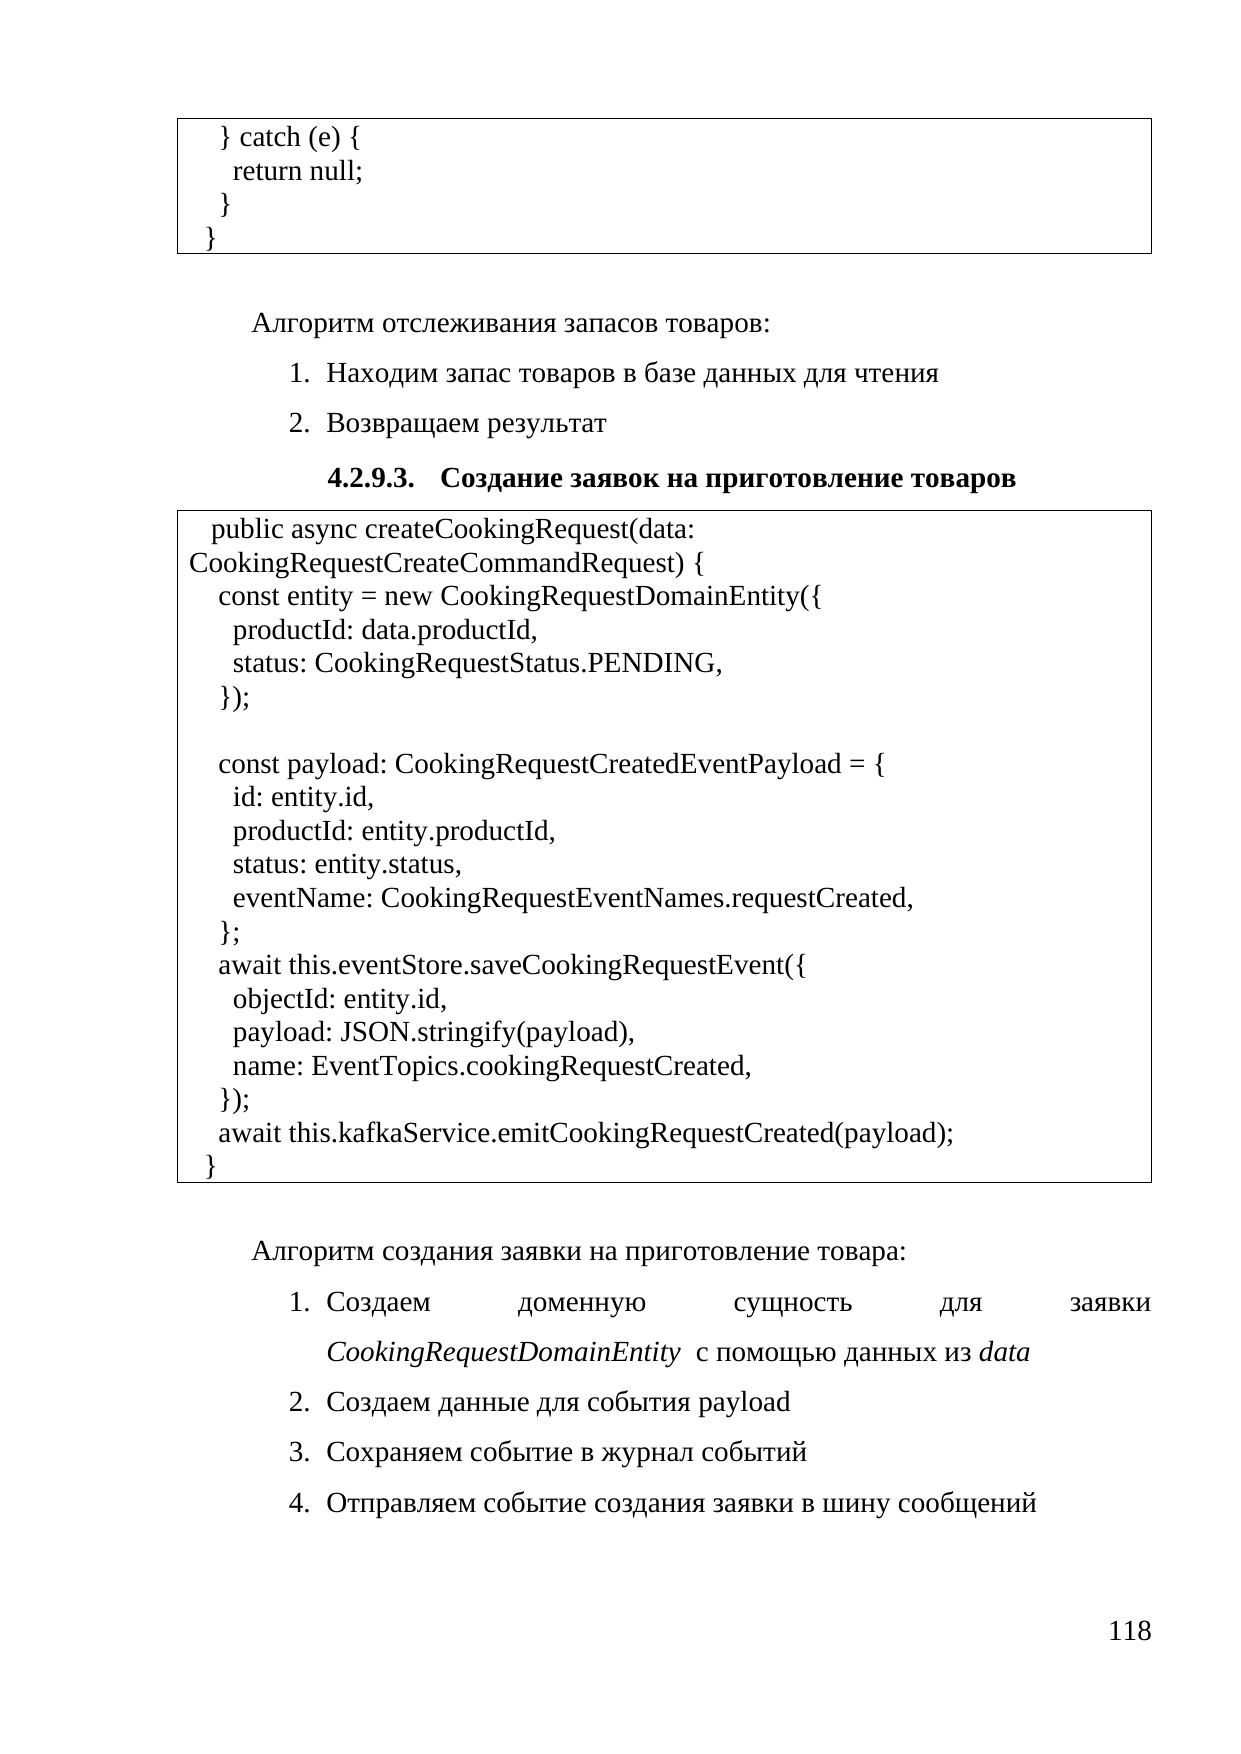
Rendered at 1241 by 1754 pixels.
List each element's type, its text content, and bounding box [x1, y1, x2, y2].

text Алгоритм создания заявки на приготовление товара: [177, 1233, 1152, 1267]
list Создаем данные для события payload [288, 1384, 1152, 1418]
list Отправляем событие создания заявки в шину сообщений [288, 1485, 1152, 1518]
text Алгоритм отслеживания запасов товаров: [177, 305, 1152, 338]
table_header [178, 119, 1151, 253]
list Возвращаем результат [288, 405, 1152, 439]
list Сохраняем событие в журнал событий [288, 1434, 1152, 1468]
table_header public async createCookingRequest(data: CookingRequestCreateCommandRequest) { const entity = new CookingRequestDomainEntity({ productId: data.productId, status: CookingRequestStatus.PENDING, }); const payload: CookingRequestCreatedEventPayload = { id: entity.id, productId: entity.productId, status: entity.status, eventName: CookingRequestEventNames.requestCreated, }; await this.eventStore.saveCookingRequestEvent({ objectId: entity.id, payload: JSON.stringify(payload), name: EventTopics.cookingRequestCreated, }); await this.kafkaService.emitCookingRequestCreated(payload); } [178, 511, 1151, 1182]
list Создаем доменную сущность для заявки CookingRequestDomainEntity с помощью данных из data [288, 1284, 1152, 1367]
list Находим запас товаров в базе данных для чтения [288, 355, 1152, 388]
subtitle Создание заявок на приготовление товаров [327, 460, 1152, 493]
